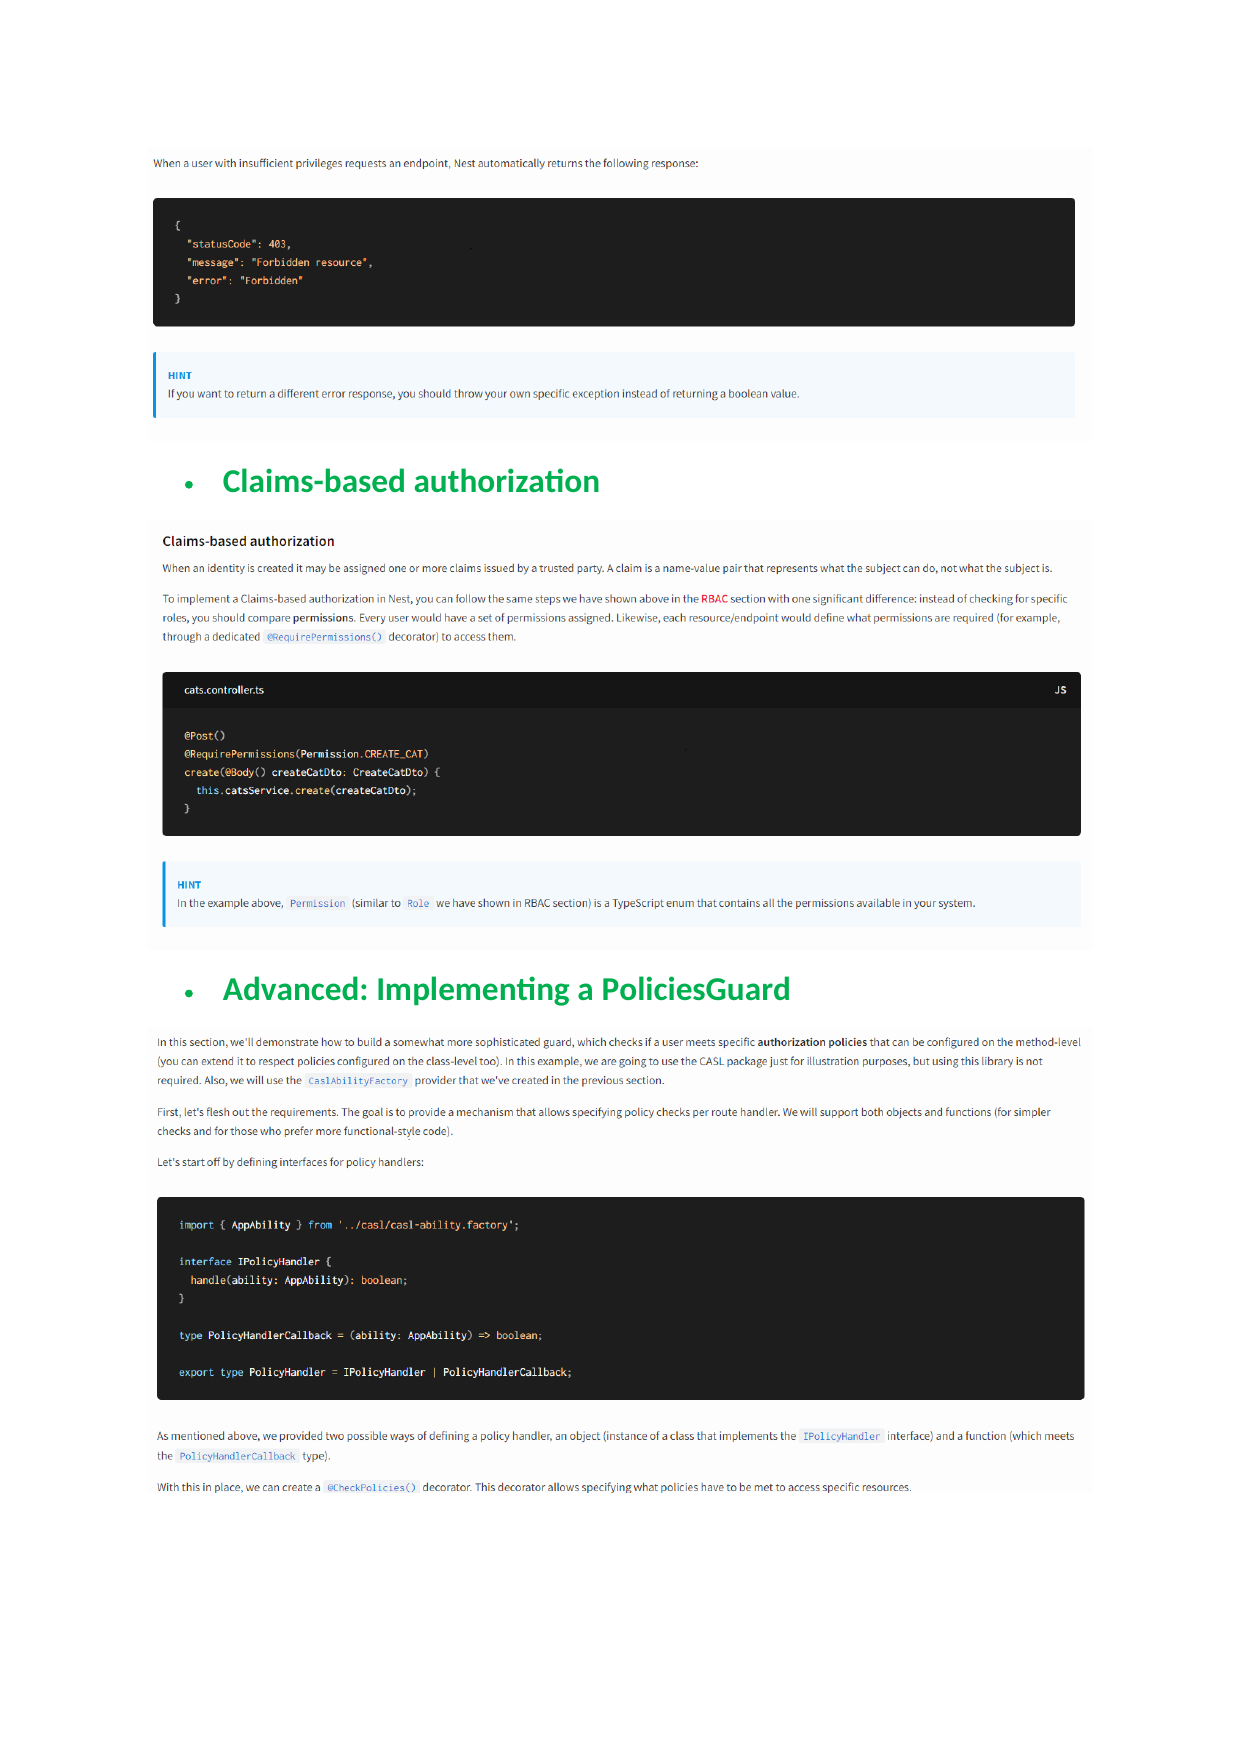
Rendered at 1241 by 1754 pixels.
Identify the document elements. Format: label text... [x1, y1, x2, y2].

picture [147, 1028, 1093, 1493]
list Claims-based authorization [185, 459, 1093, 500]
picture [147, 147, 1093, 441]
list Advanced: Implementing a PoliciesGuard [185, 968, 1093, 1009]
picture [147, 520, 1093, 950]
